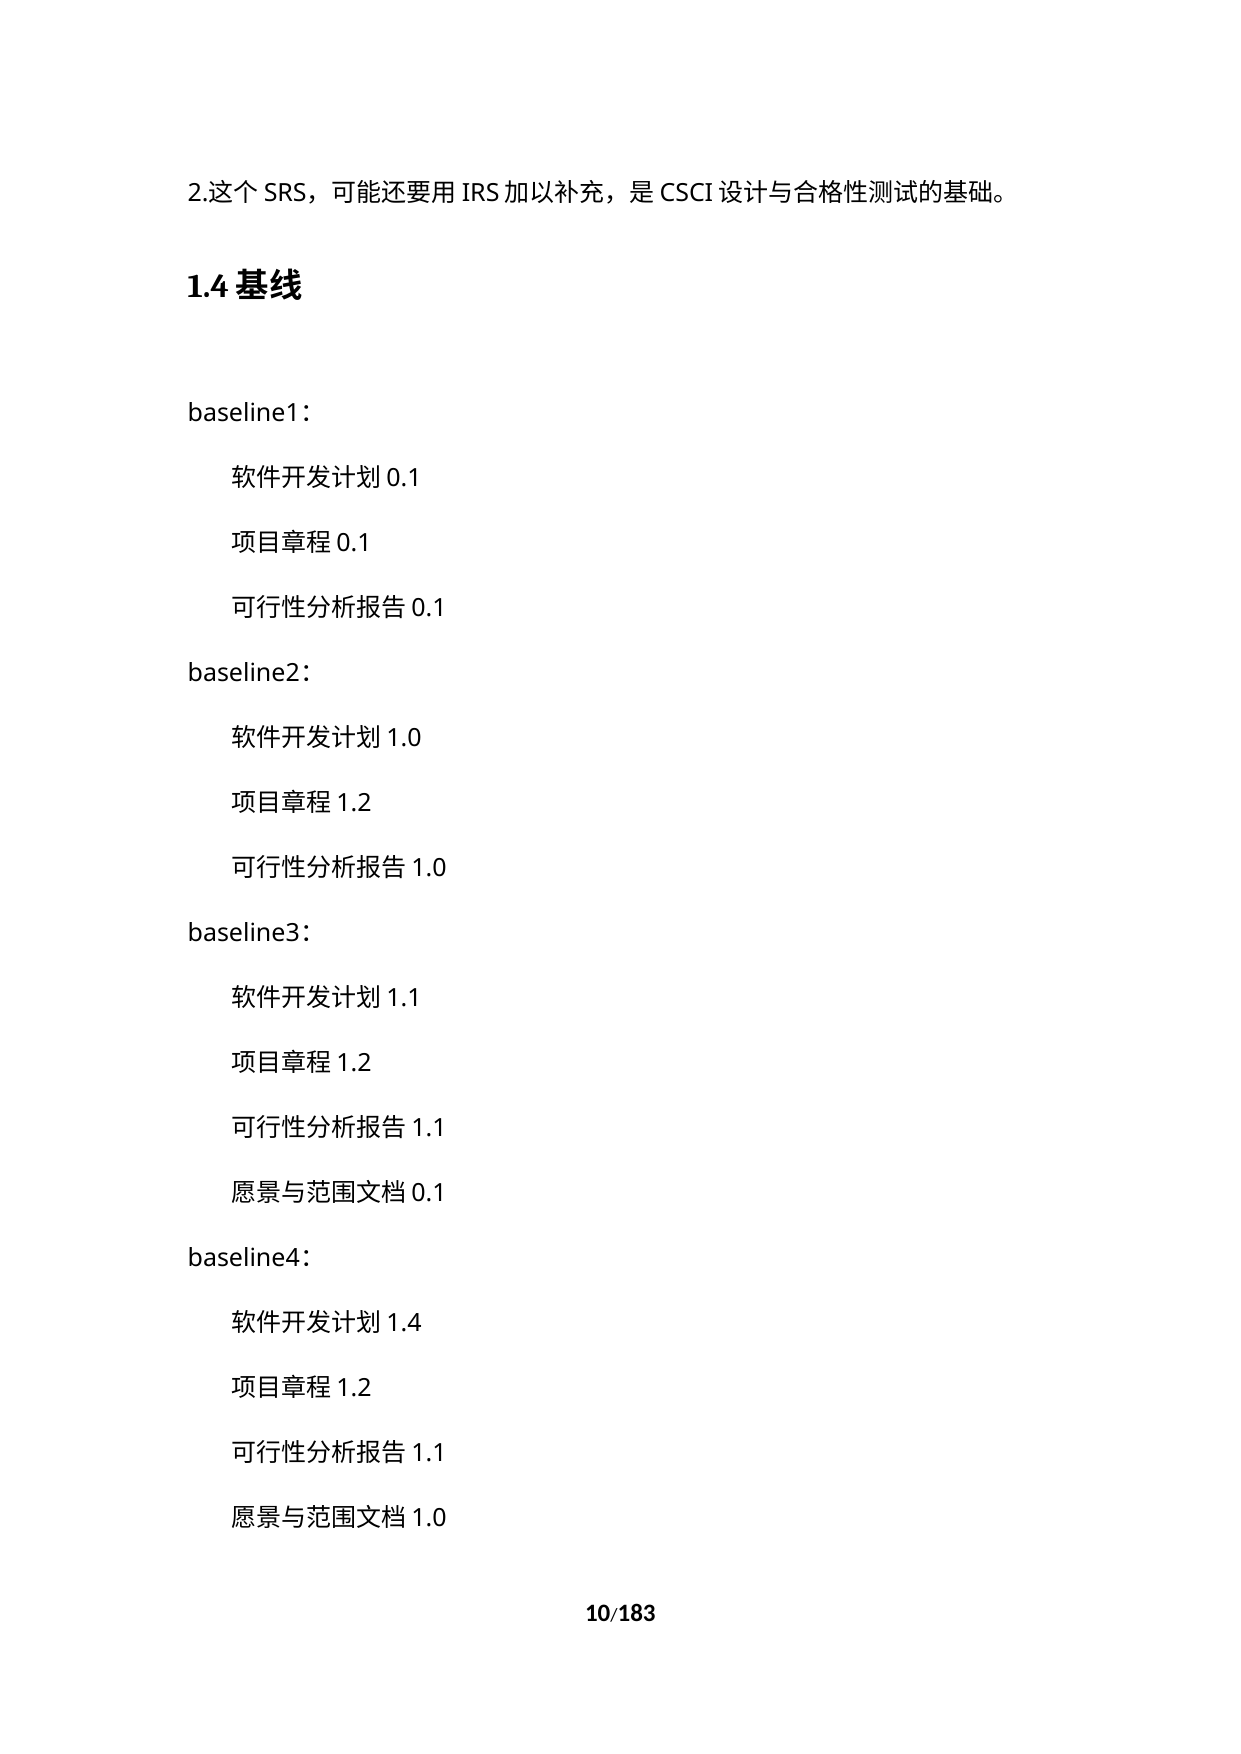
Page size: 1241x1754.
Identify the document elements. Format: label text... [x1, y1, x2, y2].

text baseline3： [187, 898, 1053, 963]
text 可行性分析报告1.1 [187, 1418, 1053, 1483]
text baseline2： [187, 638, 1053, 703]
text 软件开发计划1.1 [187, 963, 1053, 1028]
text 项目章程1.2 [187, 1353, 1053, 1418]
text 愿景与范围文档0.1 [187, 1158, 1053, 1223]
text 项目章程0.1 [187, 508, 1053, 573]
text 项目章程1.2 [187, 1028, 1053, 1093]
text 软件开发计划0.1 [187, 443, 1053, 508]
text 项目章程1.2 [187, 768, 1053, 833]
text baseline4： [187, 1223, 1053, 1288]
text 2.这个SRS，可能还要用IRS加以补充，是CSCI设计与合格性测试的基础。 [187, 158, 1053, 223]
text 软件开发计划1.4 [187, 1288, 1053, 1353]
subtitle 1.4基线 [187, 251, 1053, 316]
text baseline1： [187, 378, 1053, 443]
text 可行性分析报告1.1 [187, 1093, 1053, 1158]
text 可行性分析报告1.0 [187, 833, 1053, 898]
text 愿景与范围文档1.0 [187, 1483, 1053, 1548]
text 软件开发计划1.0 [187, 703, 1053, 768]
text 可行性分析报告0.1 [187, 573, 1053, 638]
